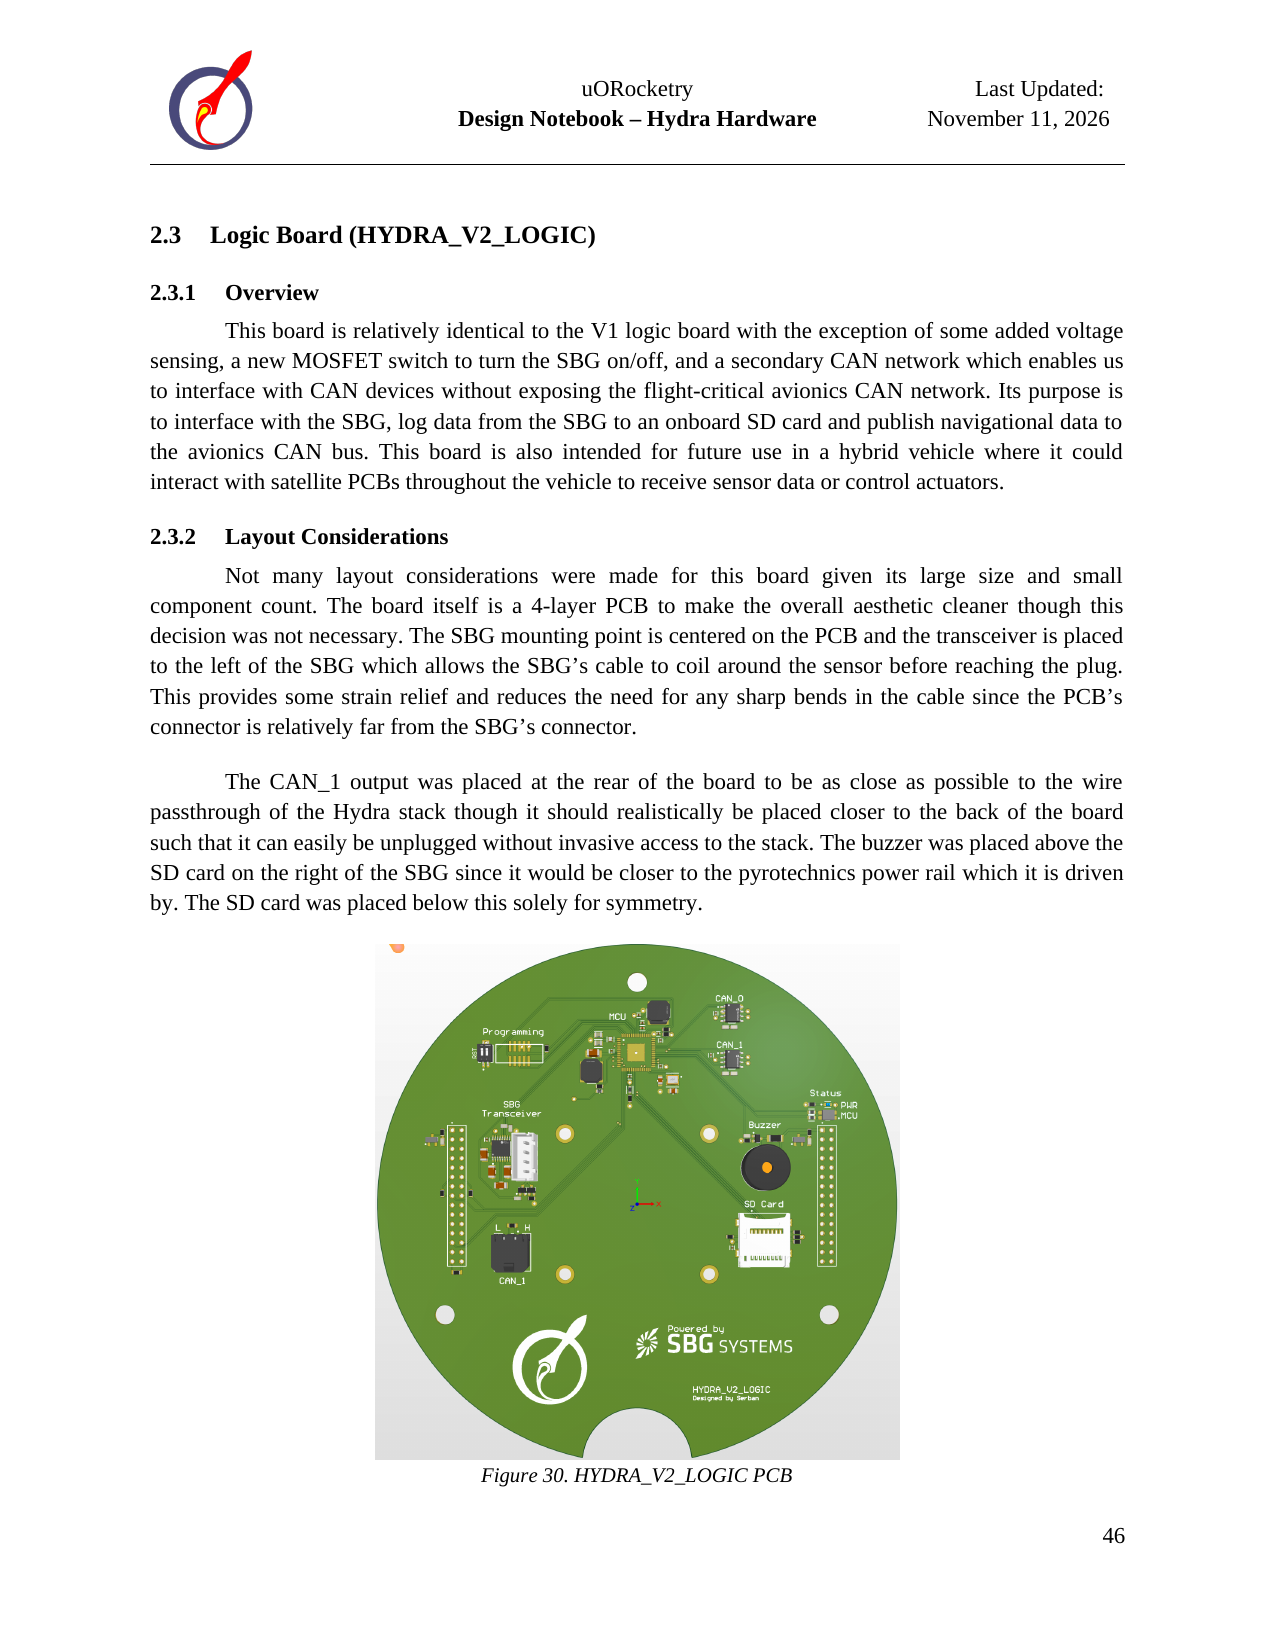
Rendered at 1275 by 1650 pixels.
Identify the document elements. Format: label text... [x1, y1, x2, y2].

text The CAN_1 output was placed at the rear of the board to be as close as possible to the wire passthrough of the Hydra stack though it should realistically be placed closer to the back of the board such that it can easily be unplugged without invasive access to the stack. The buzzer was placed above the SD card on the right of the SBG since it would be closer to the pyrotechnics power rail which it is driven by. The SD card was placed below this solely for symmetry. [150, 768, 1125, 915]
picture [375, 944, 900, 1460]
subtitle Layout Considerations [150, 523, 1125, 550]
text This board is relatively identical to the V1 logic board with the exception of some added voltage sensing, a new MOSFET switch to turn the SBG on/off, and a secondary CAN network which enables us to interface with CAN devices without exposing the flight-critical avionics CAN network. Its purpose is to interface with the SBG, log data from the SBG to an onboard SD card and publish navigational data to the avionics CAN bus. This board is also intended for future use in a hybrid vehicle where it could interact with satellite PCBs throughout the vehicle to receive sensor data or control actuators. [150, 317, 1125, 494]
text Figure . HYDRA_V2_LOGIC PCB [150, 1463, 1125, 1487]
text Not many layout considerations were made for this board given its large size and small component count. The board itself is a 4-layer PCB to make the overall aesthetic cleaner though this decision was not necessary. The SBG mounting point is centered on the PCB and the transceiver is placed to the left of the SBG which allows the SBG’s cable to coil around the sensor before reaching the plug. This provides some strain relief and reduces the need for any sharp bends in the cable since the PCB’s connector is relatively far from the SBG’s connector. [150, 562, 1125, 739]
subtitle Overview [150, 279, 1125, 305]
subtitle Logic Board (HYDRA_V2_LOGIC) [150, 221, 1125, 249]
picture [165, 46, 258, 152]
